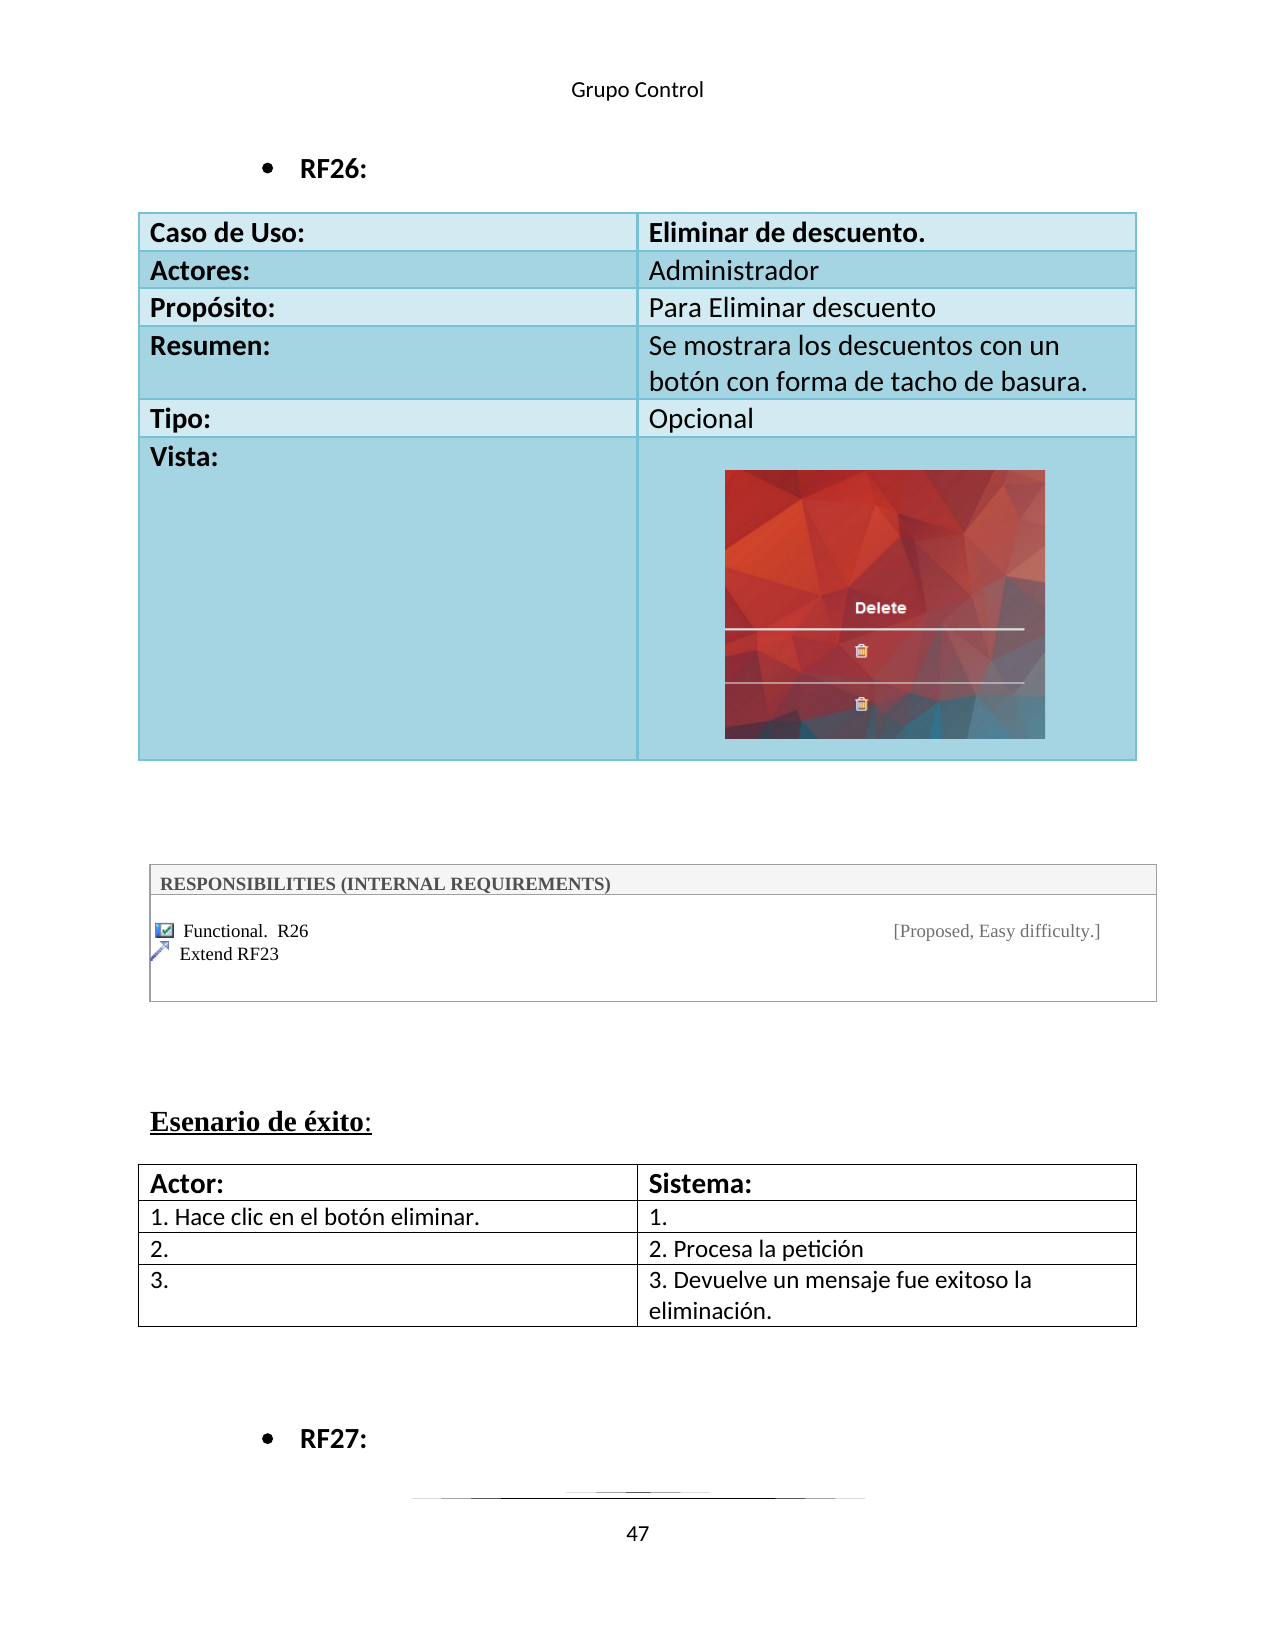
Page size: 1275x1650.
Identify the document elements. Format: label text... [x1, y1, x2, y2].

table_cell Resumen: [140, 327, 636, 398]
list RF27: [262, 1421, 1125, 1456]
table_cell 3. Devuelve un mensaje fue exitoso la eliminación. [638, 1265, 1136, 1326]
list RF26: [262, 150, 1125, 186]
table_cell 3. [139, 1265, 637, 1326]
picture [155, 919, 174, 938]
table_cell Functional. R26 [Proposed, Easy difficulty.] Extend RF23 [151, 895, 1156, 1001]
table_header Actor: [139, 1165, 637, 1200]
table_cell Para Eliminar descuento [639, 289, 1135, 325]
table_cell Opcional [639, 400, 1135, 436]
table_header RESPONSIBILITIES (INTERNAL REQUIREMENTS) [151, 865, 1156, 894]
table_cell 1. Hace clic en el botón eliminar. [139, 1201, 637, 1232]
table_cell Administrador [639, 252, 1135, 287]
table_header Caso de Uso: [140, 214, 636, 249]
table_cell Se mostrara los descuentos con un botón con forma de tacho de basura. [639, 327, 1135, 398]
table_cell Tipo: [140, 400, 636, 436]
table_cell Vista: [140, 438, 636, 759]
picture [150, 941, 169, 961]
picture [725, 470, 1046, 739]
table_cell Propósito: [140, 289, 636, 325]
table_cell 2. Procesa la petición [638, 1233, 1136, 1263]
table_header Eliminar de descuento. [639, 214, 1135, 249]
table_header Sistema: [638, 1165, 1136, 1200]
table_cell [639, 438, 1135, 759]
table_cell 2. [139, 1233, 637, 1263]
table_cell 1. [638, 1201, 1136, 1232]
text Esenario de éxito: [150, 1104, 1125, 1138]
table_cell Actores: [140, 252, 636, 287]
